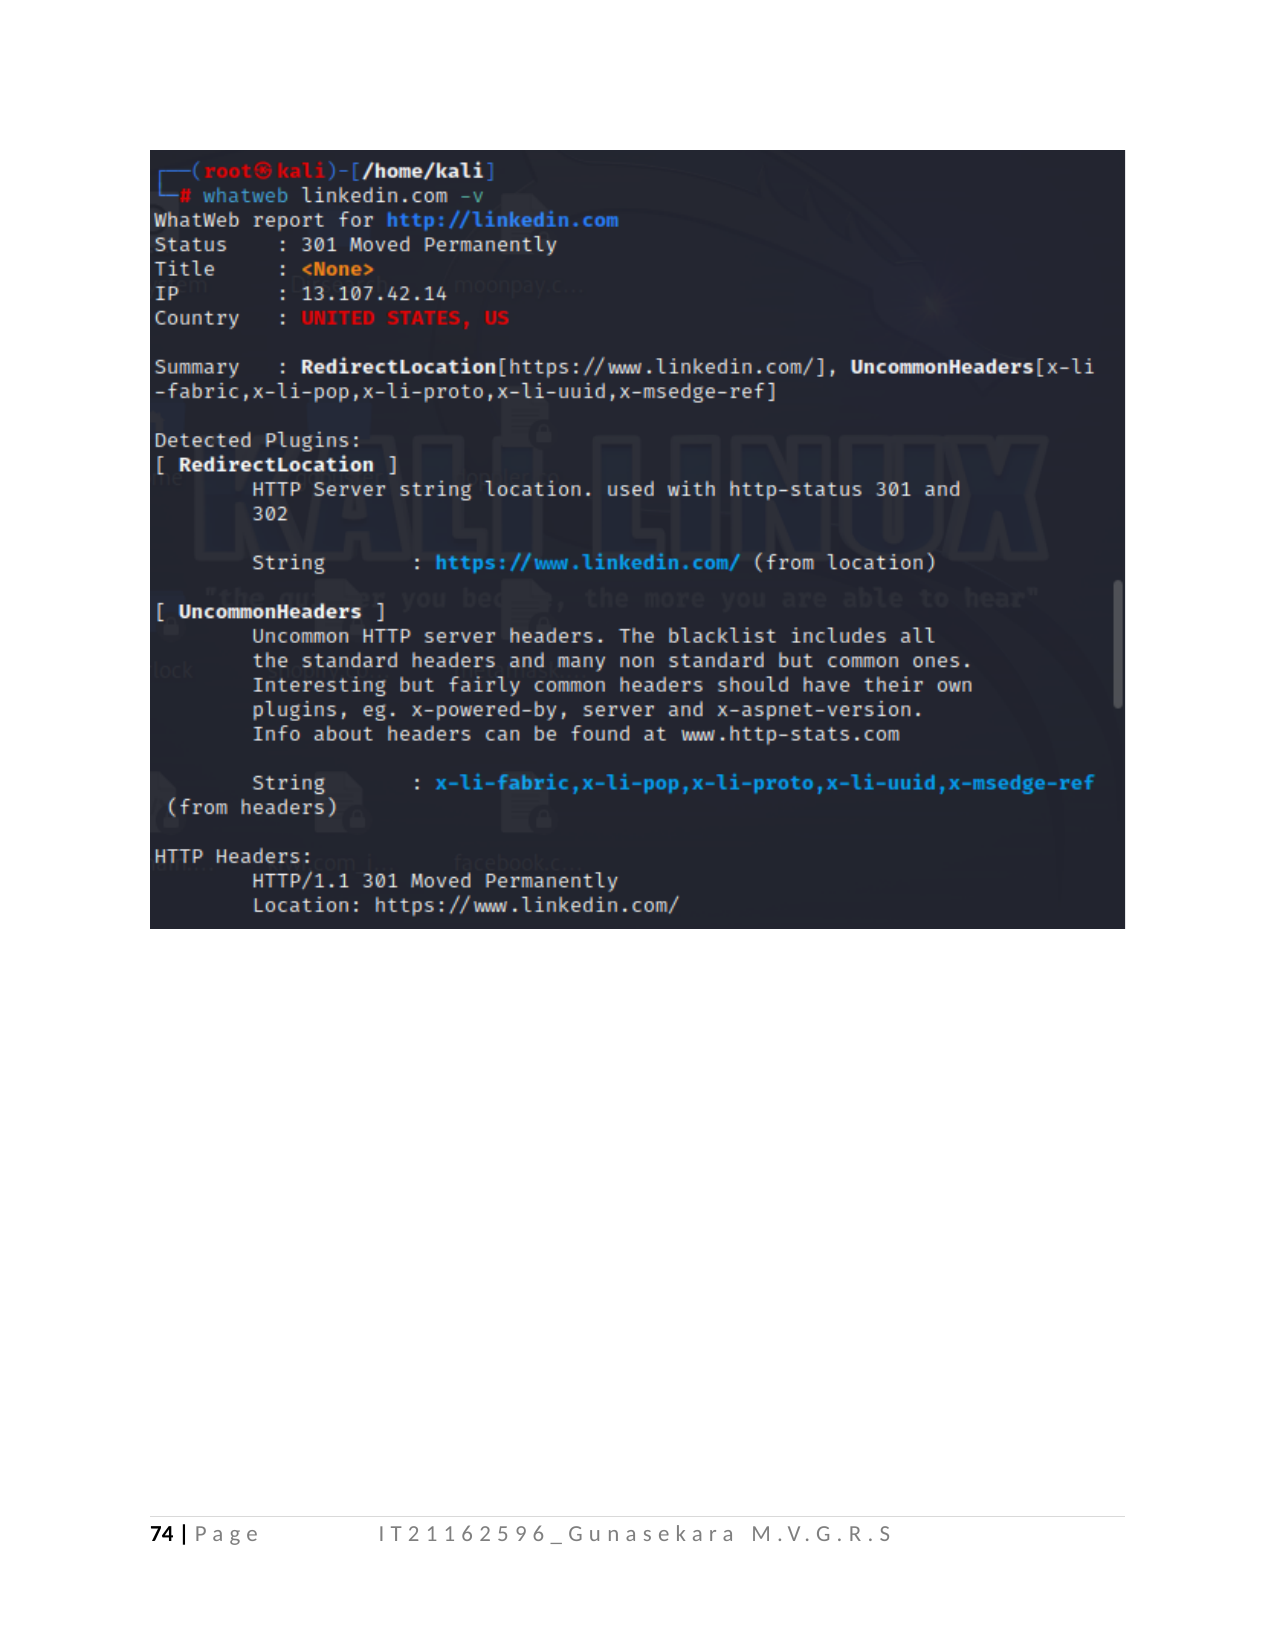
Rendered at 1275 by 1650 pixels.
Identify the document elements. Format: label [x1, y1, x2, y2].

picture [150, 150, 1125, 929]
